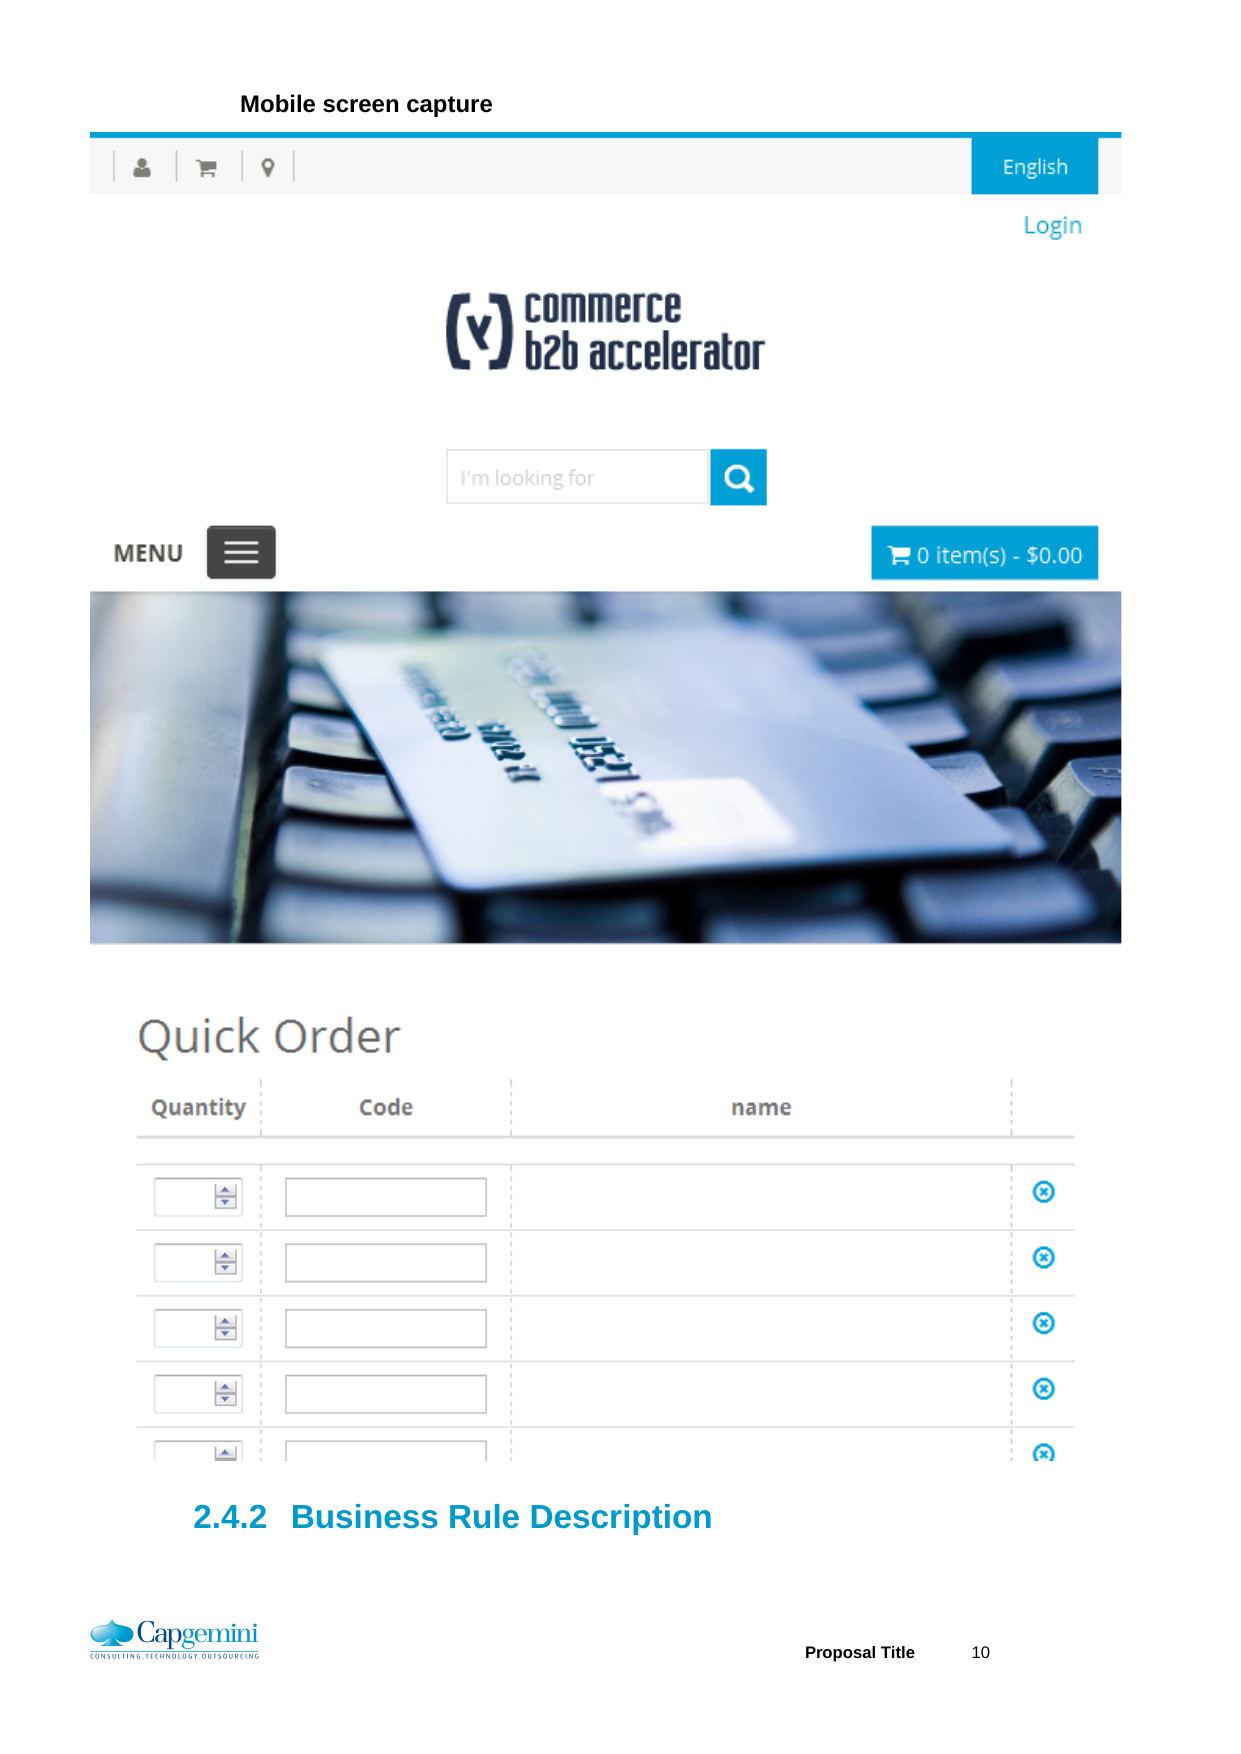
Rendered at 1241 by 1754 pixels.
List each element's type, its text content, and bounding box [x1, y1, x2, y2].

picture [1027, 163, 1037, 178]
picture [90, 1619, 259, 1659]
picture [1019, 163, 1024, 173]
subtitle Business Rule Description [193, 1497, 1150, 1535]
picture [1005, 160, 1012, 174]
picture [1058, 159, 1067, 173]
subtitle Mobile screen capture [193, 90, 1150, 118]
picture [90, 138, 1122, 1461]
